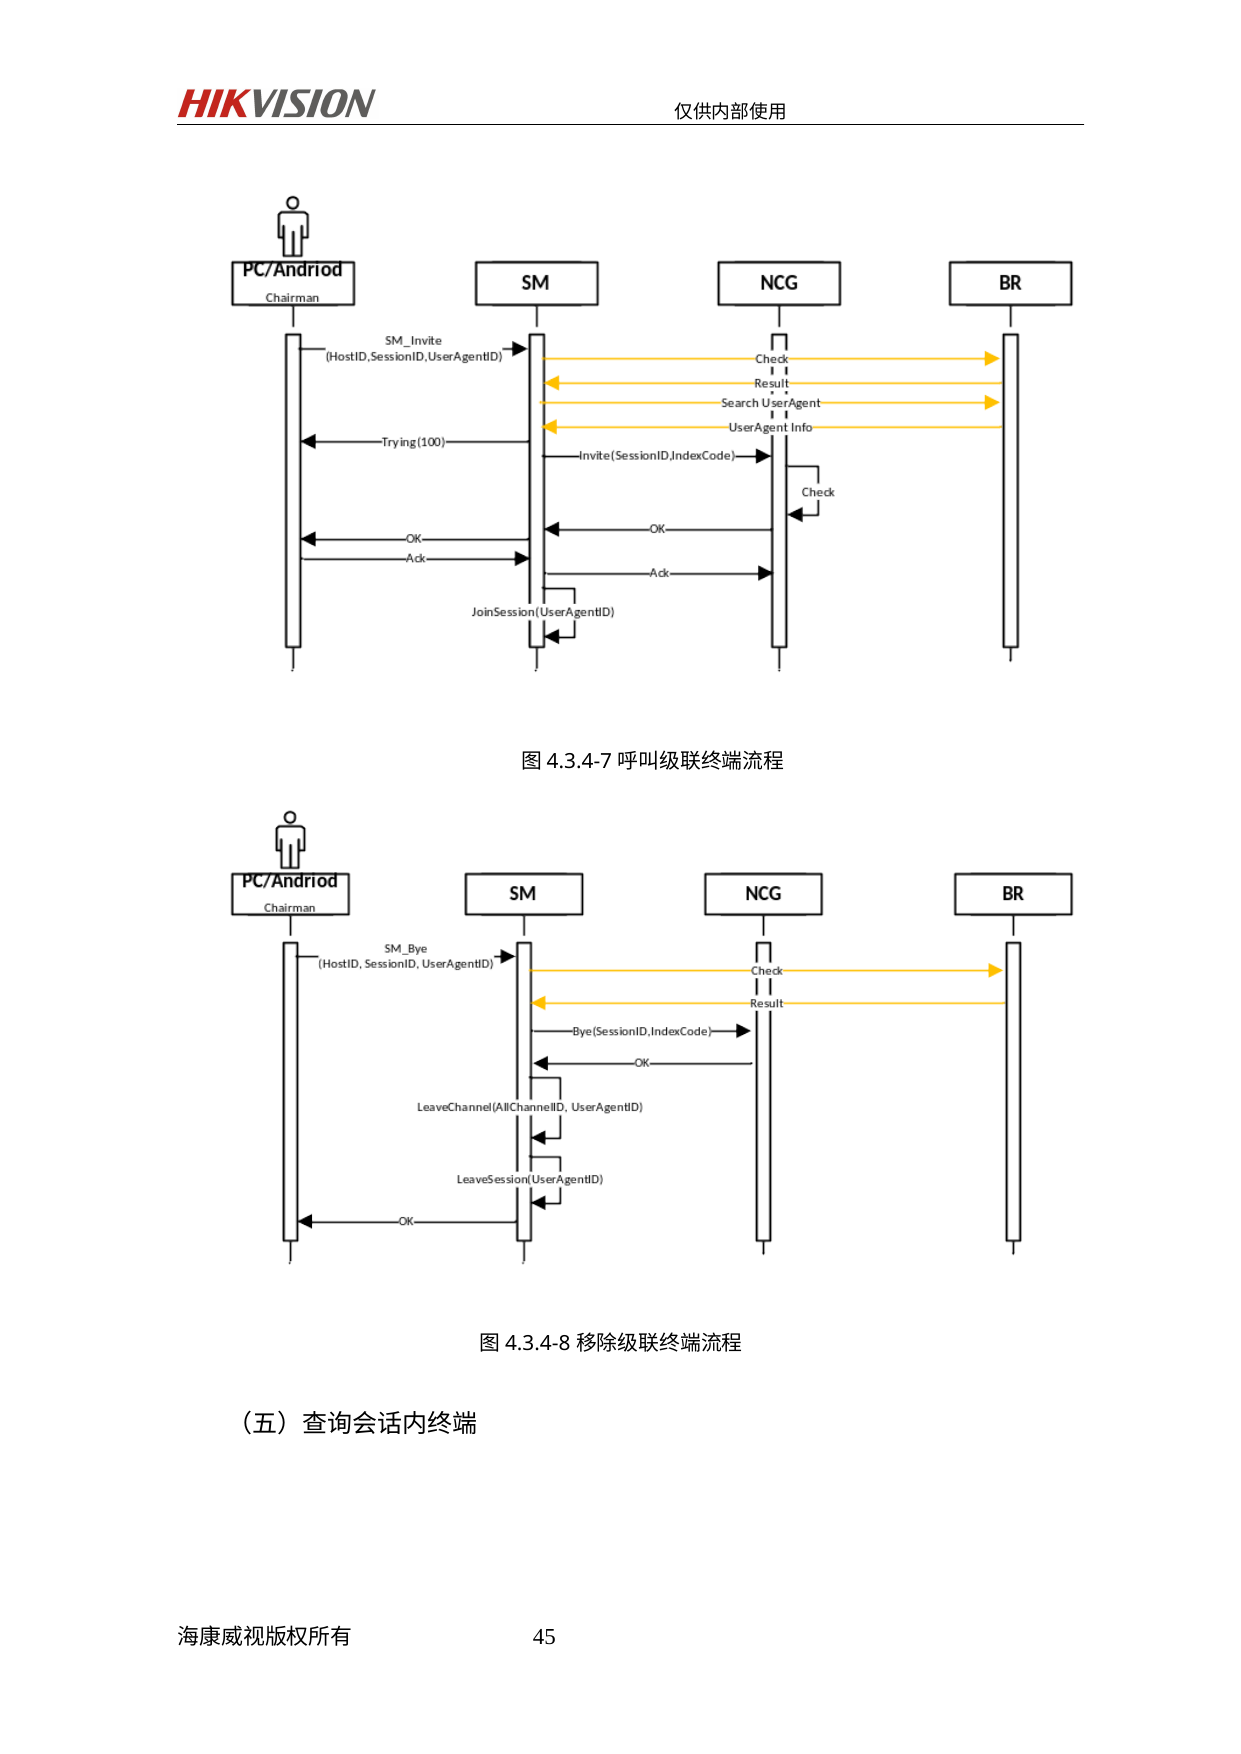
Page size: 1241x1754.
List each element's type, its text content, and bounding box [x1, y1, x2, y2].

picture [177, 88, 379, 119]
text 图 4.3.4-8 移除级联终端流程 [177, 1326, 1122, 1358]
text （五）查询会话内终端 [177, 1389, 1122, 1454]
text 图 4.3.4-7 呼叫级联终端流程 [177, 743, 1122, 776]
